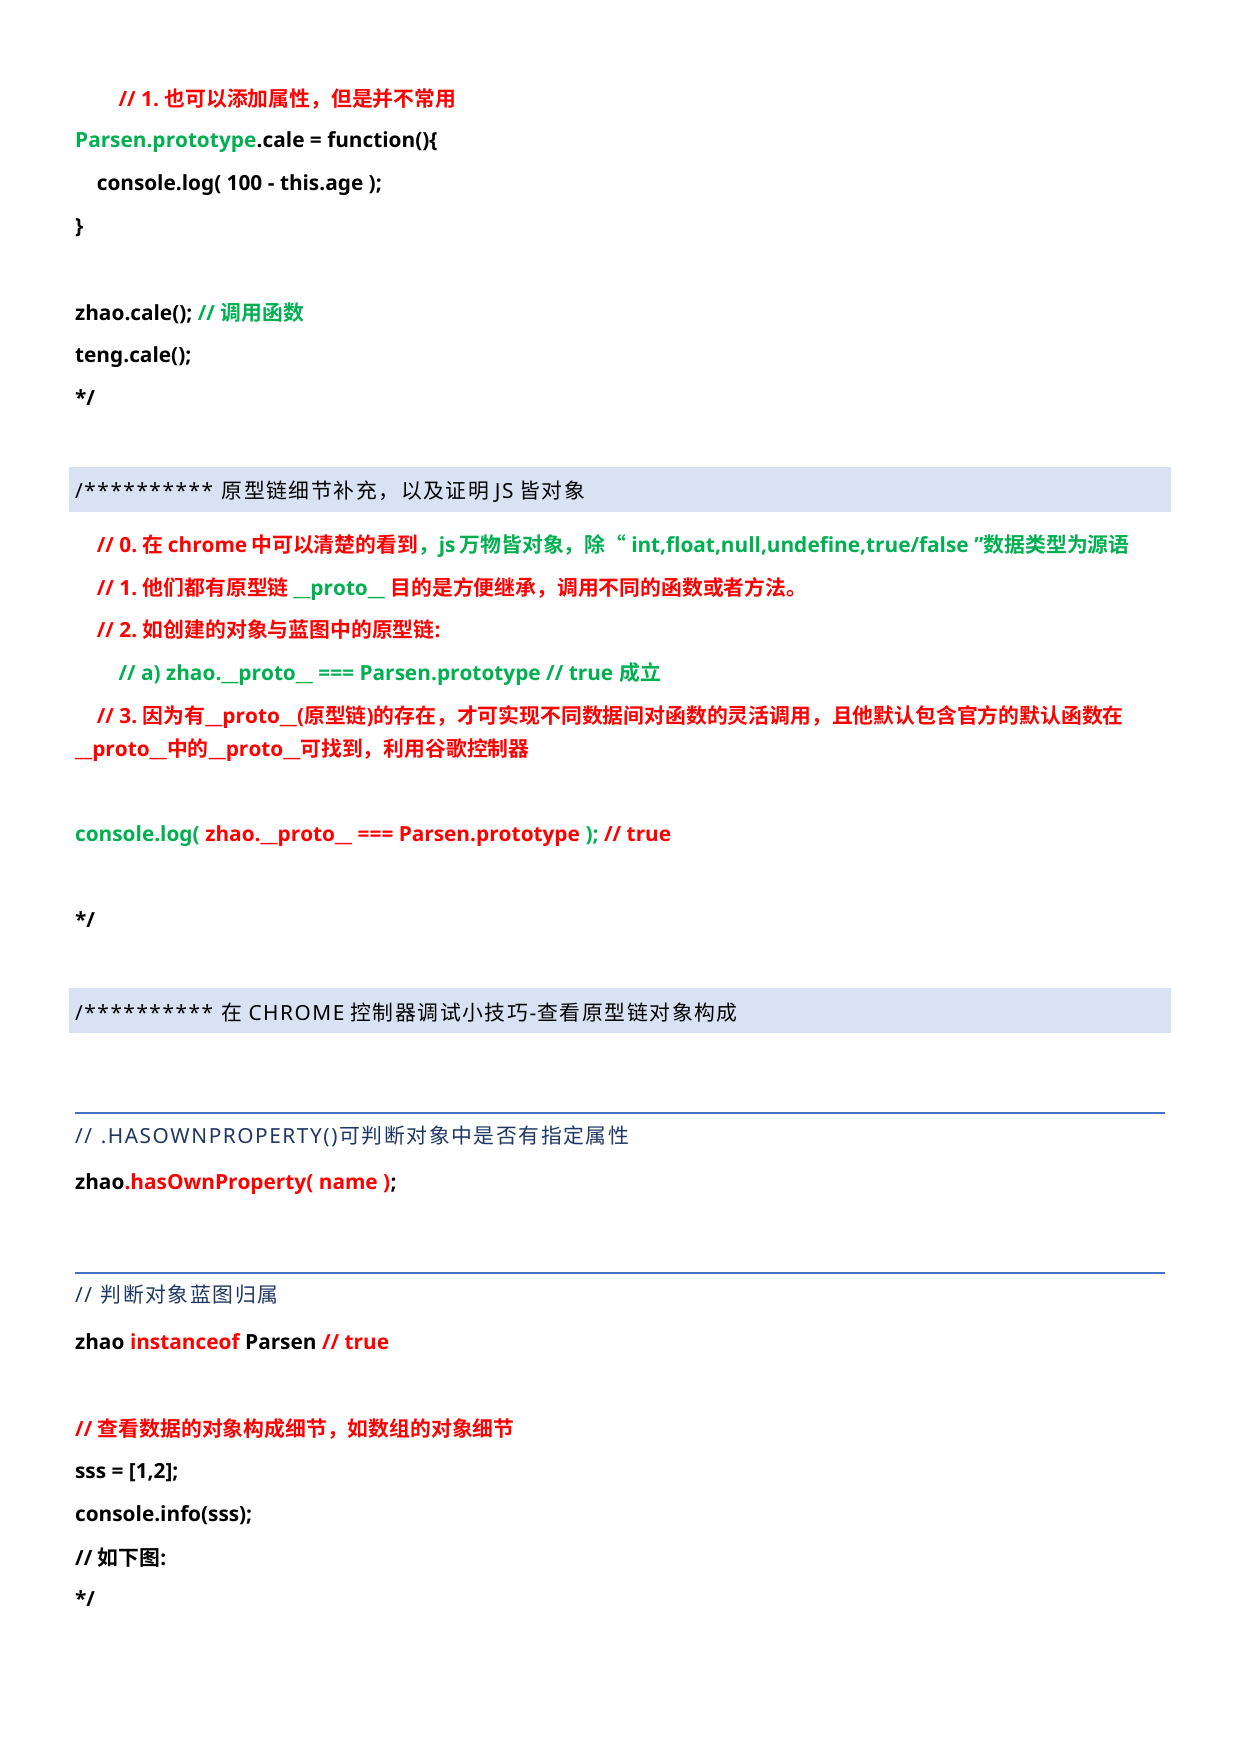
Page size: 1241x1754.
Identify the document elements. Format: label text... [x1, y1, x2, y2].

subtitle /********** 在chrome控制器调试小技巧-查看原型链对象构成 [75, 995, 1165, 1027]
text // 如下图: [75, 1540, 1165, 1572]
subtitle // .hasOwnProperty()可判断对象中是否有指定属性 [75, 1114, 1165, 1150]
text console.log( 100 - this.age ); [75, 167, 1165, 199]
text // 3. 因为有__proto__(原型链)的存在，才可实现不同数据间对函数的灵活调用，且他默认包含官方的默认函数在__proto__中的__proto__可找到，利用谷歌控制器 [75, 698, 1165, 763]
text } [75, 209, 1165, 242]
text zhao instanceof Parsen // true [75, 1325, 1165, 1358]
text */ [75, 1583, 1165, 1615]
text // 0. 在chrome中可以清楚的看到，js万物皆对象，除“ int,float,null,undefine,true/false ”数据类型为源语 [75, 527, 1165, 559]
text // 2. 如创建的对象与蓝图中的原型链: [75, 613, 1165, 645]
text // a) zhao.__proto__ === Parsen.prototype // true 成立 [75, 656, 1165, 688]
text // 查看数据的对象构成细节，如数组的对象细节 [75, 1411, 1165, 1443]
text // 1. 他们都有原型链 __proto__ 目的是方便继承，调用不同的函数或者方法。 [75, 570, 1165, 602]
text zhao.hasOwnProperty( name ); [75, 1165, 1165, 1198]
subtitle // 判断对象蓝图归属 [75, 1274, 1165, 1310]
text teng.cale(); [75, 338, 1165, 371]
subtitle /********** 原型链细节补充，以及证明js皆对象 [75, 473, 1165, 506]
text */ [75, 381, 1165, 414]
text Parsen.prototype.cale = function(){ [75, 124, 1165, 156]
text // 1. 也可以添加属性，但是并不常用 [75, 81, 1165, 113]
text console.info(sss); [75, 1497, 1165, 1529]
text */ [75, 903, 1165, 935]
text zhao.cale(); // 调用函数 [75, 295, 1165, 328]
text sss = [1,2]; [75, 1454, 1165, 1486]
text console.log( zhao.__proto__ === Parsen.prototype ); // true [75, 817, 1165, 849]
